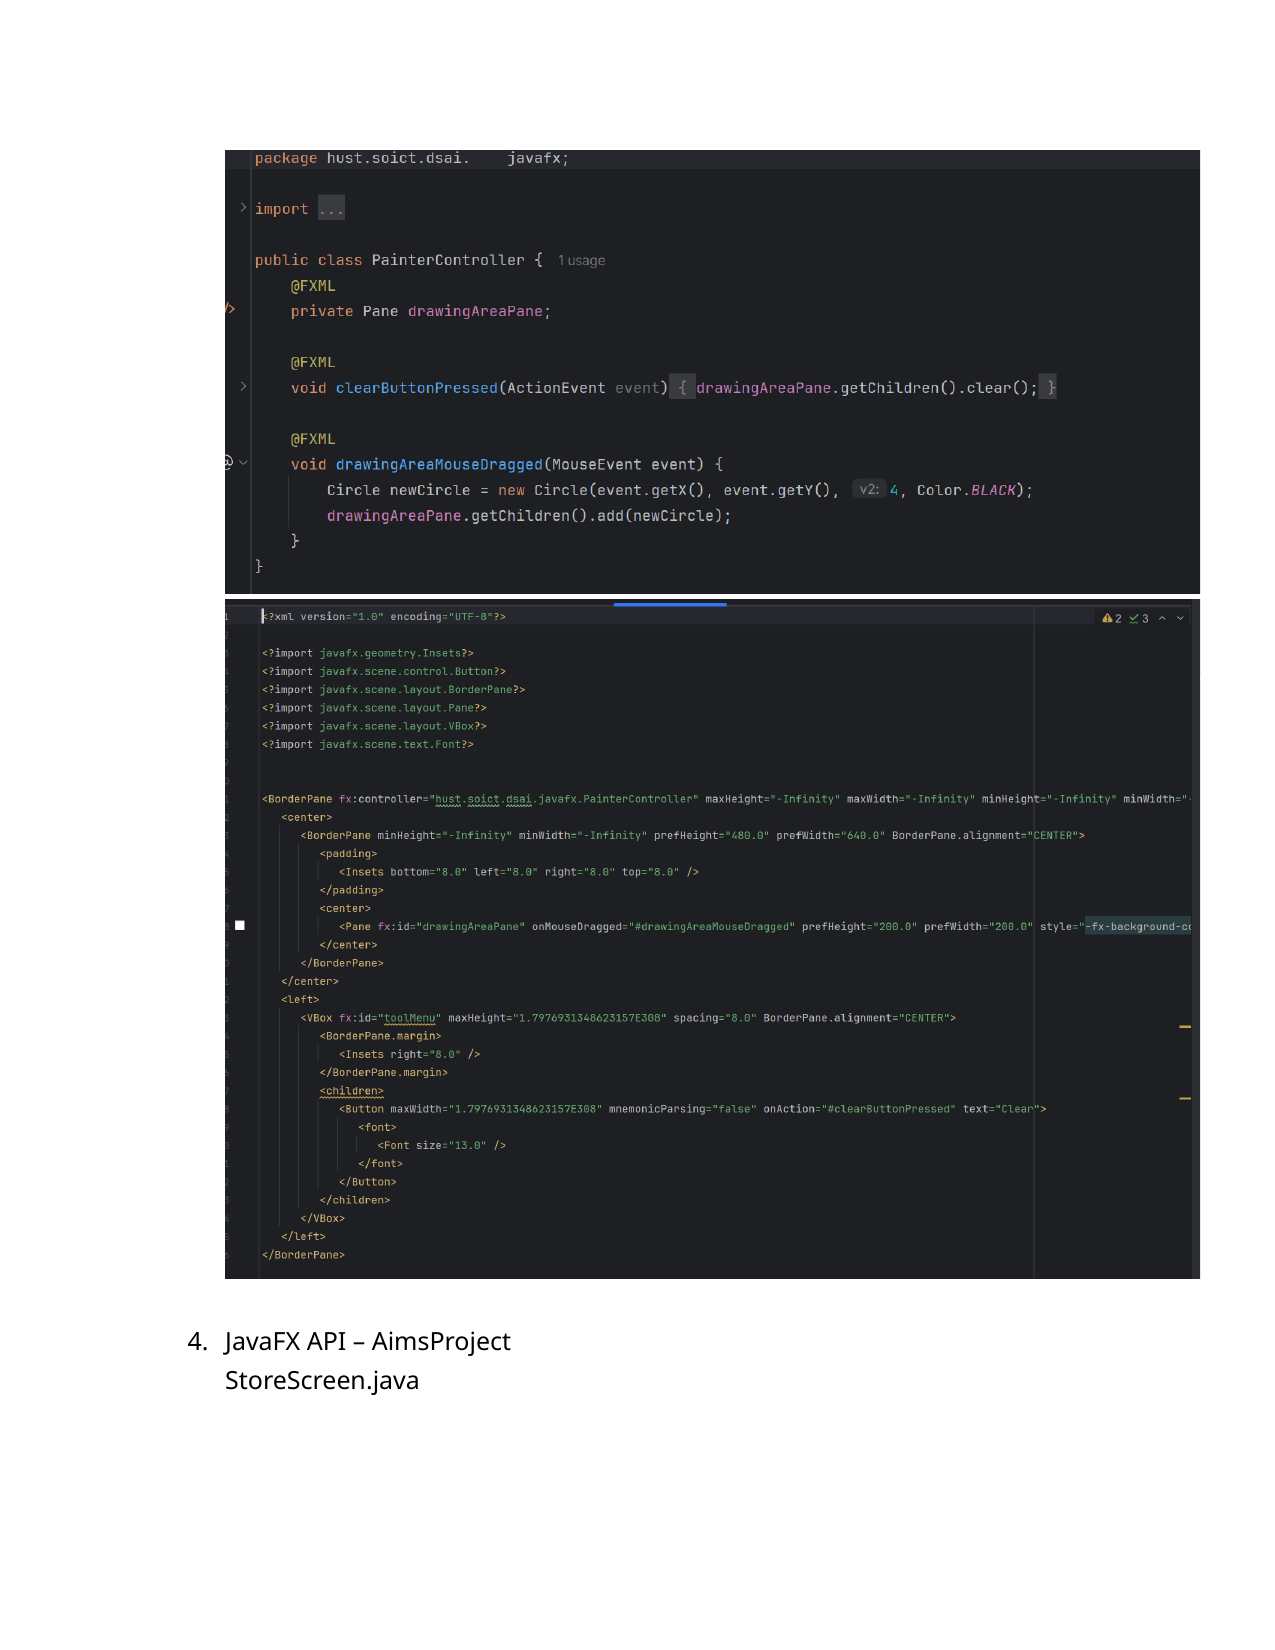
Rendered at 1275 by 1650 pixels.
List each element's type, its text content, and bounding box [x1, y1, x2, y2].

list JavaFX API – AimsProject [187, 1323, 1125, 1357]
picture [225, 150, 1200, 594]
picture [225, 599, 1200, 1279]
list StoreScreen.java [225, 1362, 1125, 1397]
